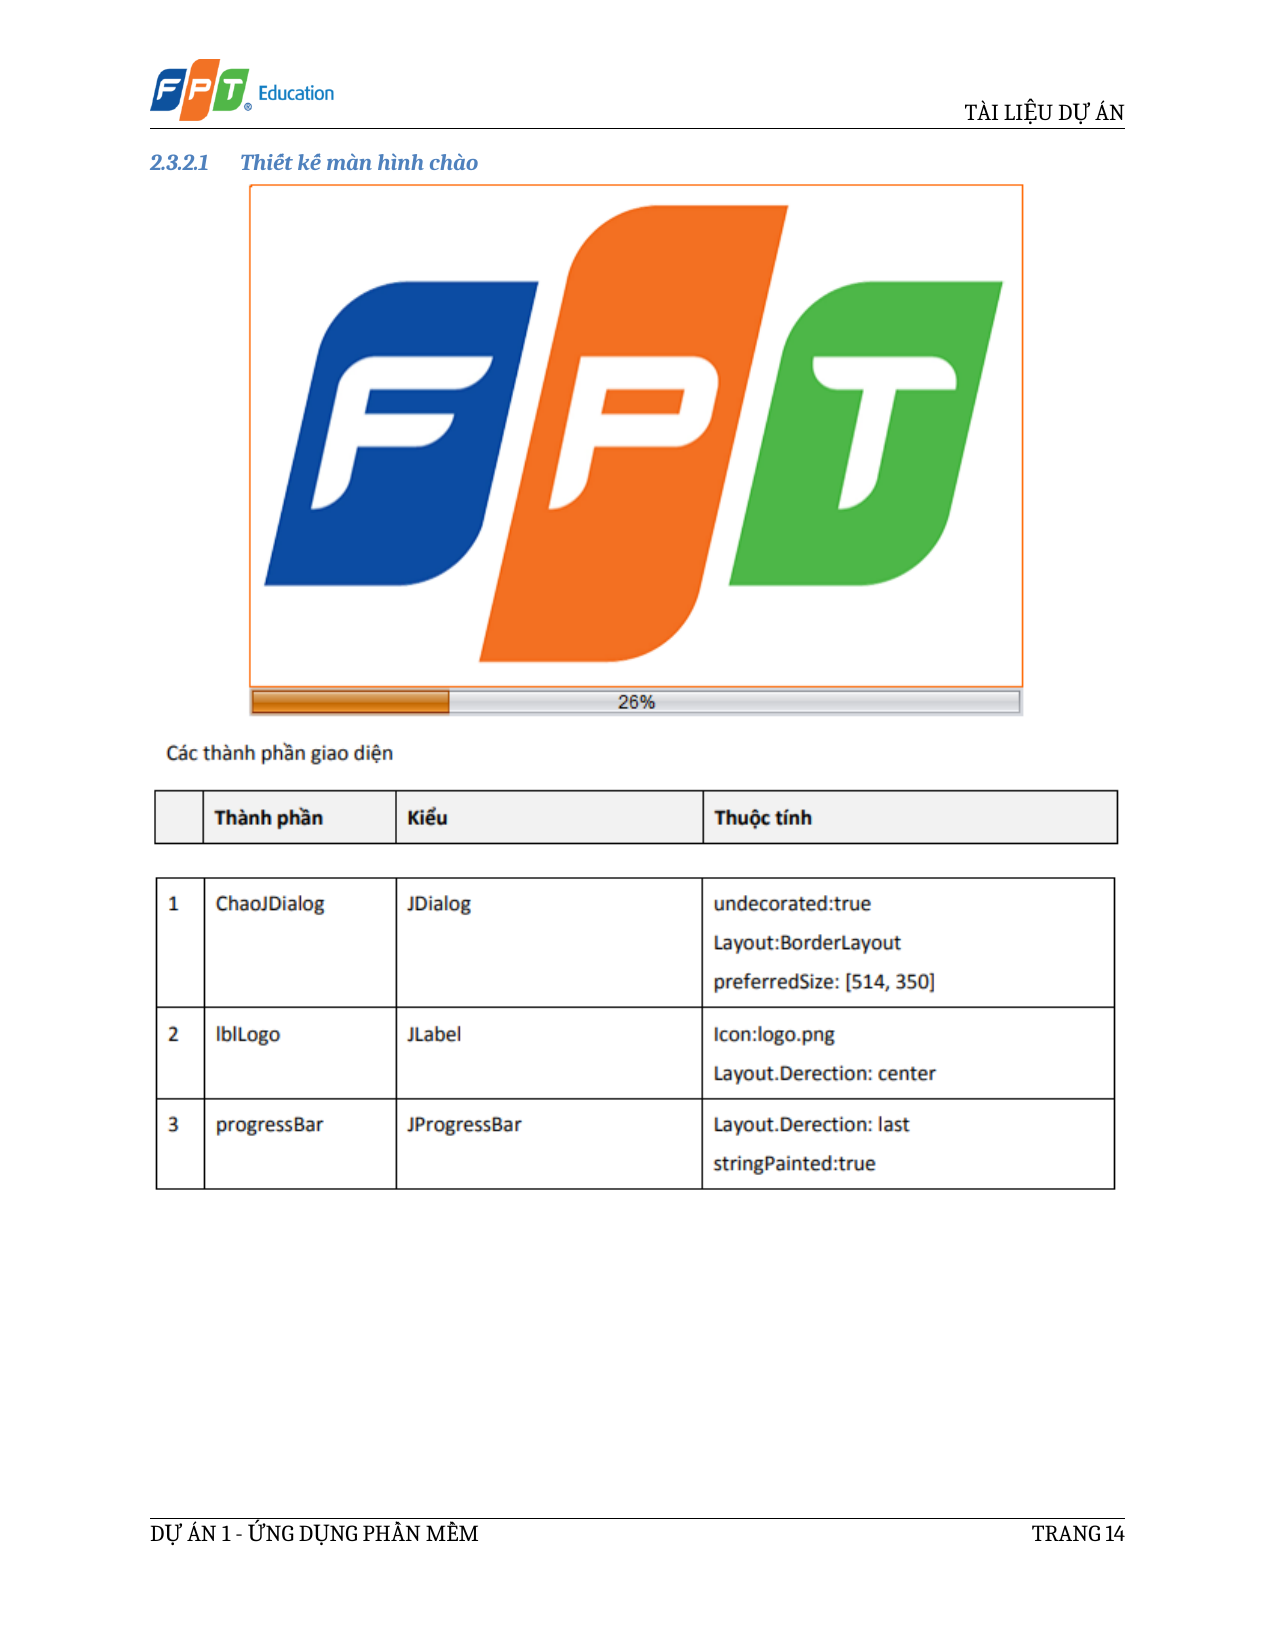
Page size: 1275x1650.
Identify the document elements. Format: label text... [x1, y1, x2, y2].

picture [150, 873, 1125, 1196]
subtitle Thiết kế màn hình chào [150, 150, 1125, 176]
picture [150, 180, 1125, 849]
picture [150, 59, 336, 121]
